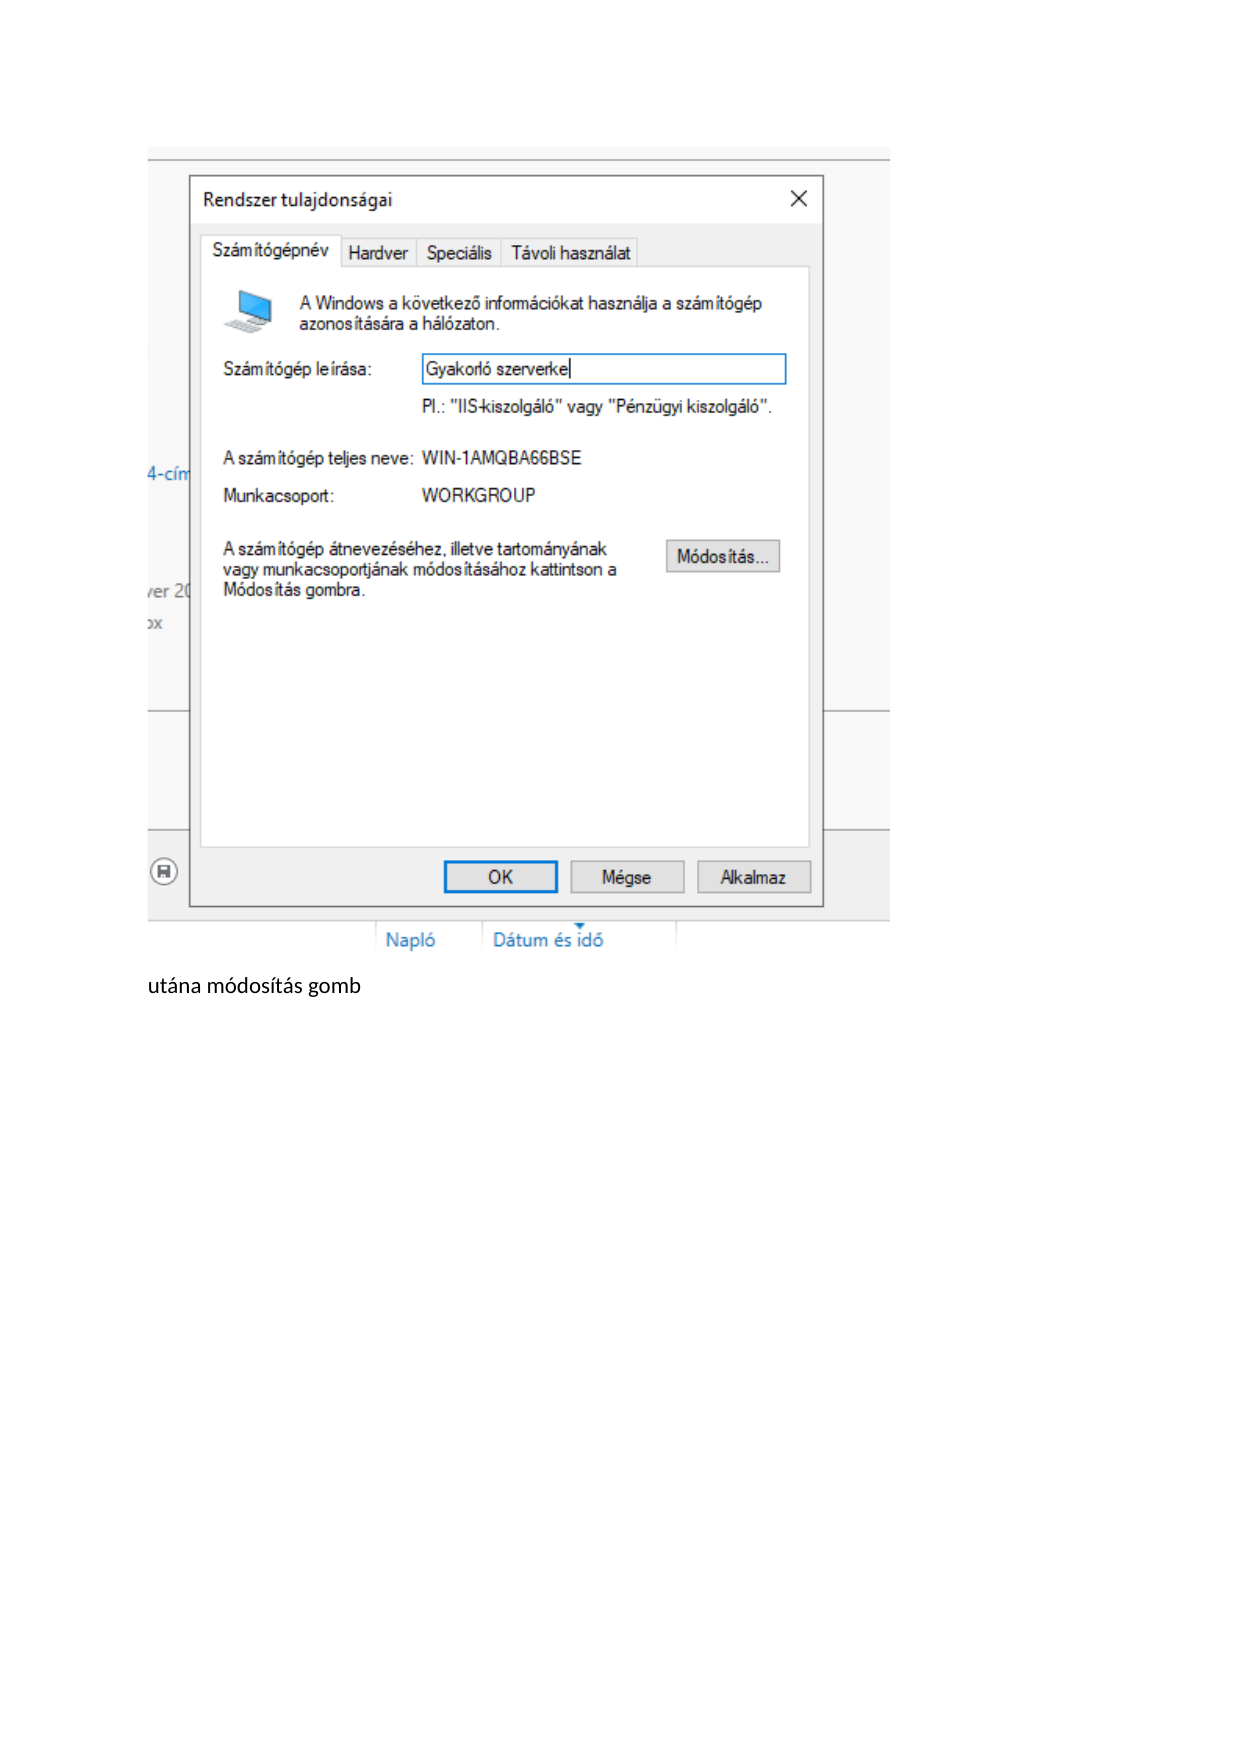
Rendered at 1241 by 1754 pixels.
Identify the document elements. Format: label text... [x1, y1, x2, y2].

text utána módosítás gomb [148, 971, 1093, 999]
picture [147, 147, 890, 953]
